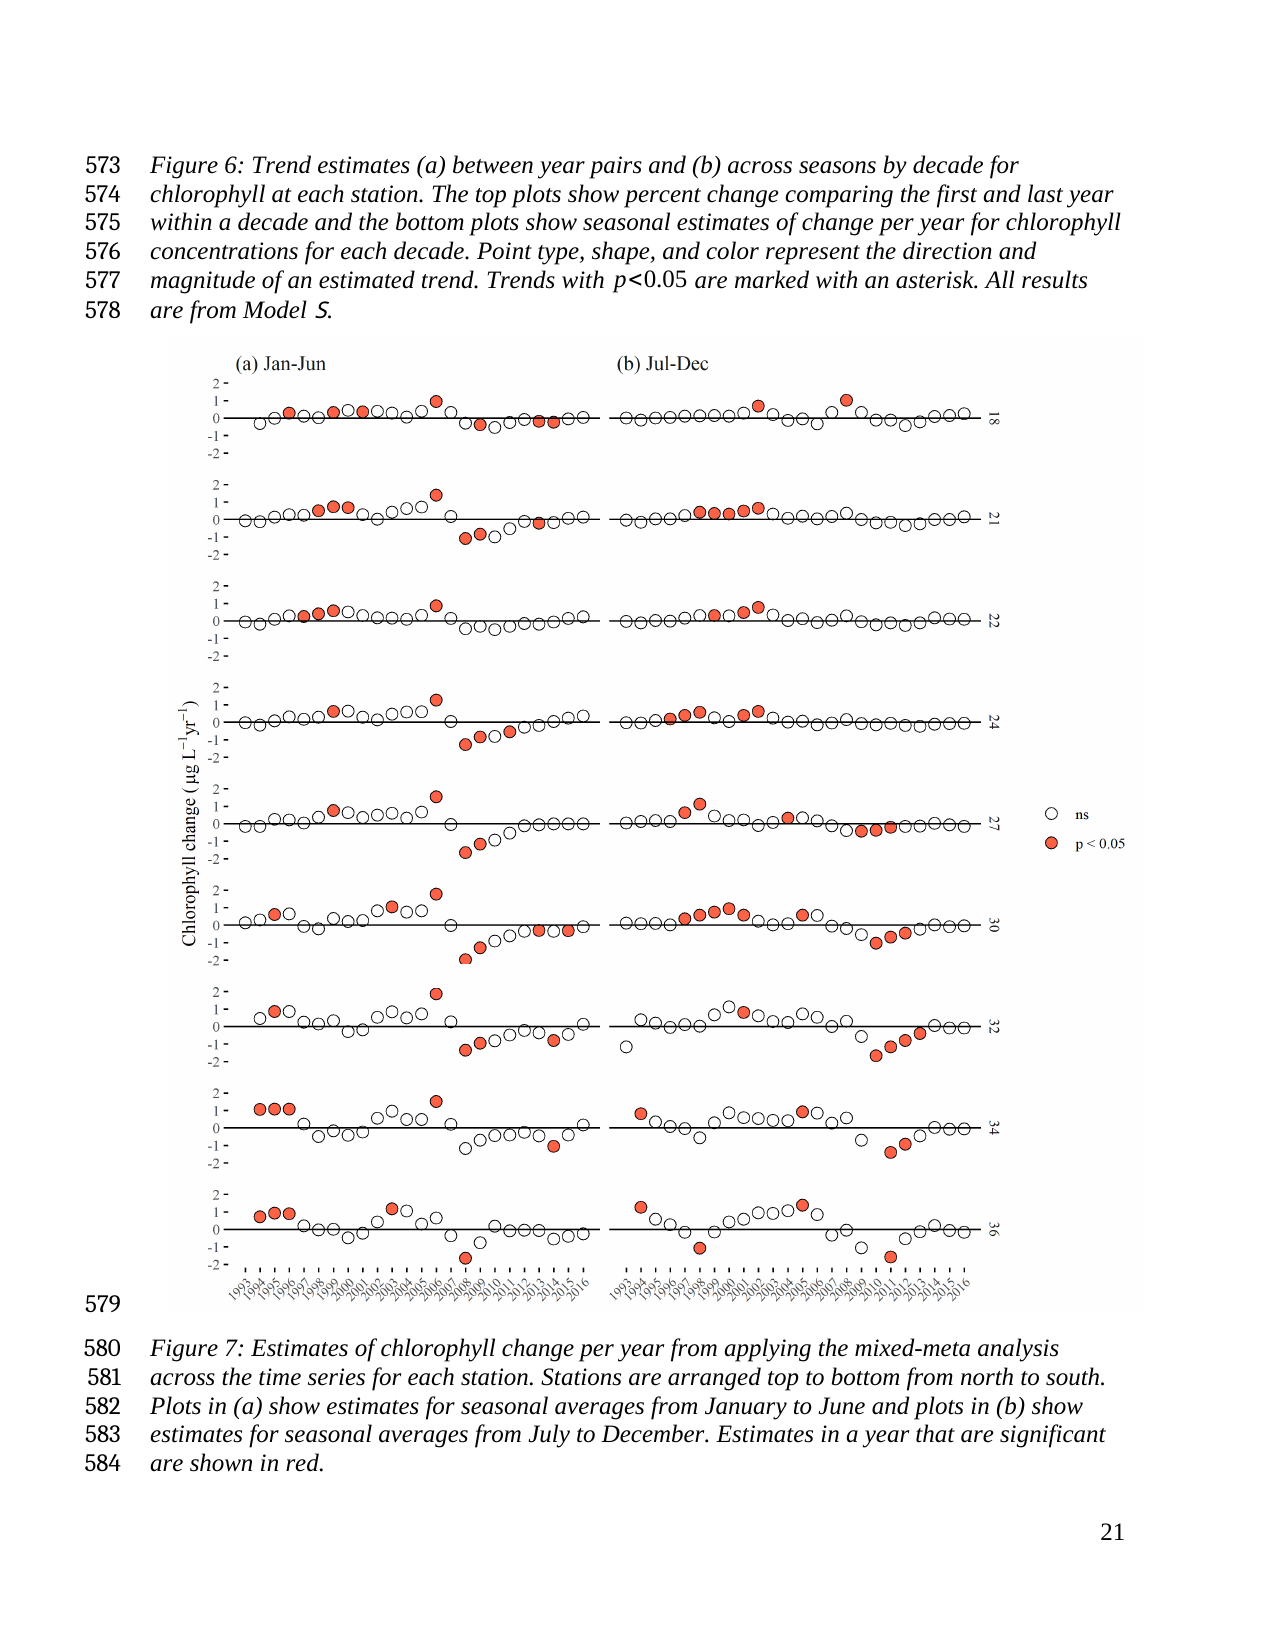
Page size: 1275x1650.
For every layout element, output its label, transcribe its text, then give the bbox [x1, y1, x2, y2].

text Figure 6: Trend estimates (a) between year pairs and (b) across seasons by decade for chlorophyll at each station. The top plots show percent change comparing the first and last year within a decade and the bottom plots show seasonal estimates of change per year for chlorophyll concentrations for each decade. Point type, shape, and color represent the direction and magnitude of an estimated trend. Trends with are marked with an asterisk. All results are from Model S. [150, 150, 1125, 325]
picture [168, 337, 1144, 1313]
text Figure 7: Estimates of chlorophyll change per year from applying the mixed-meta analysis across the time series for each station. Stations are arranged top to bottom from north to south. Plots in (a) show estimates for seasonal averages from January to June and plots in (b) show estimates for seasonal averages from July to December. Estimates in a year that are significant are shown in red. [150, 1333, 1125, 1477]
